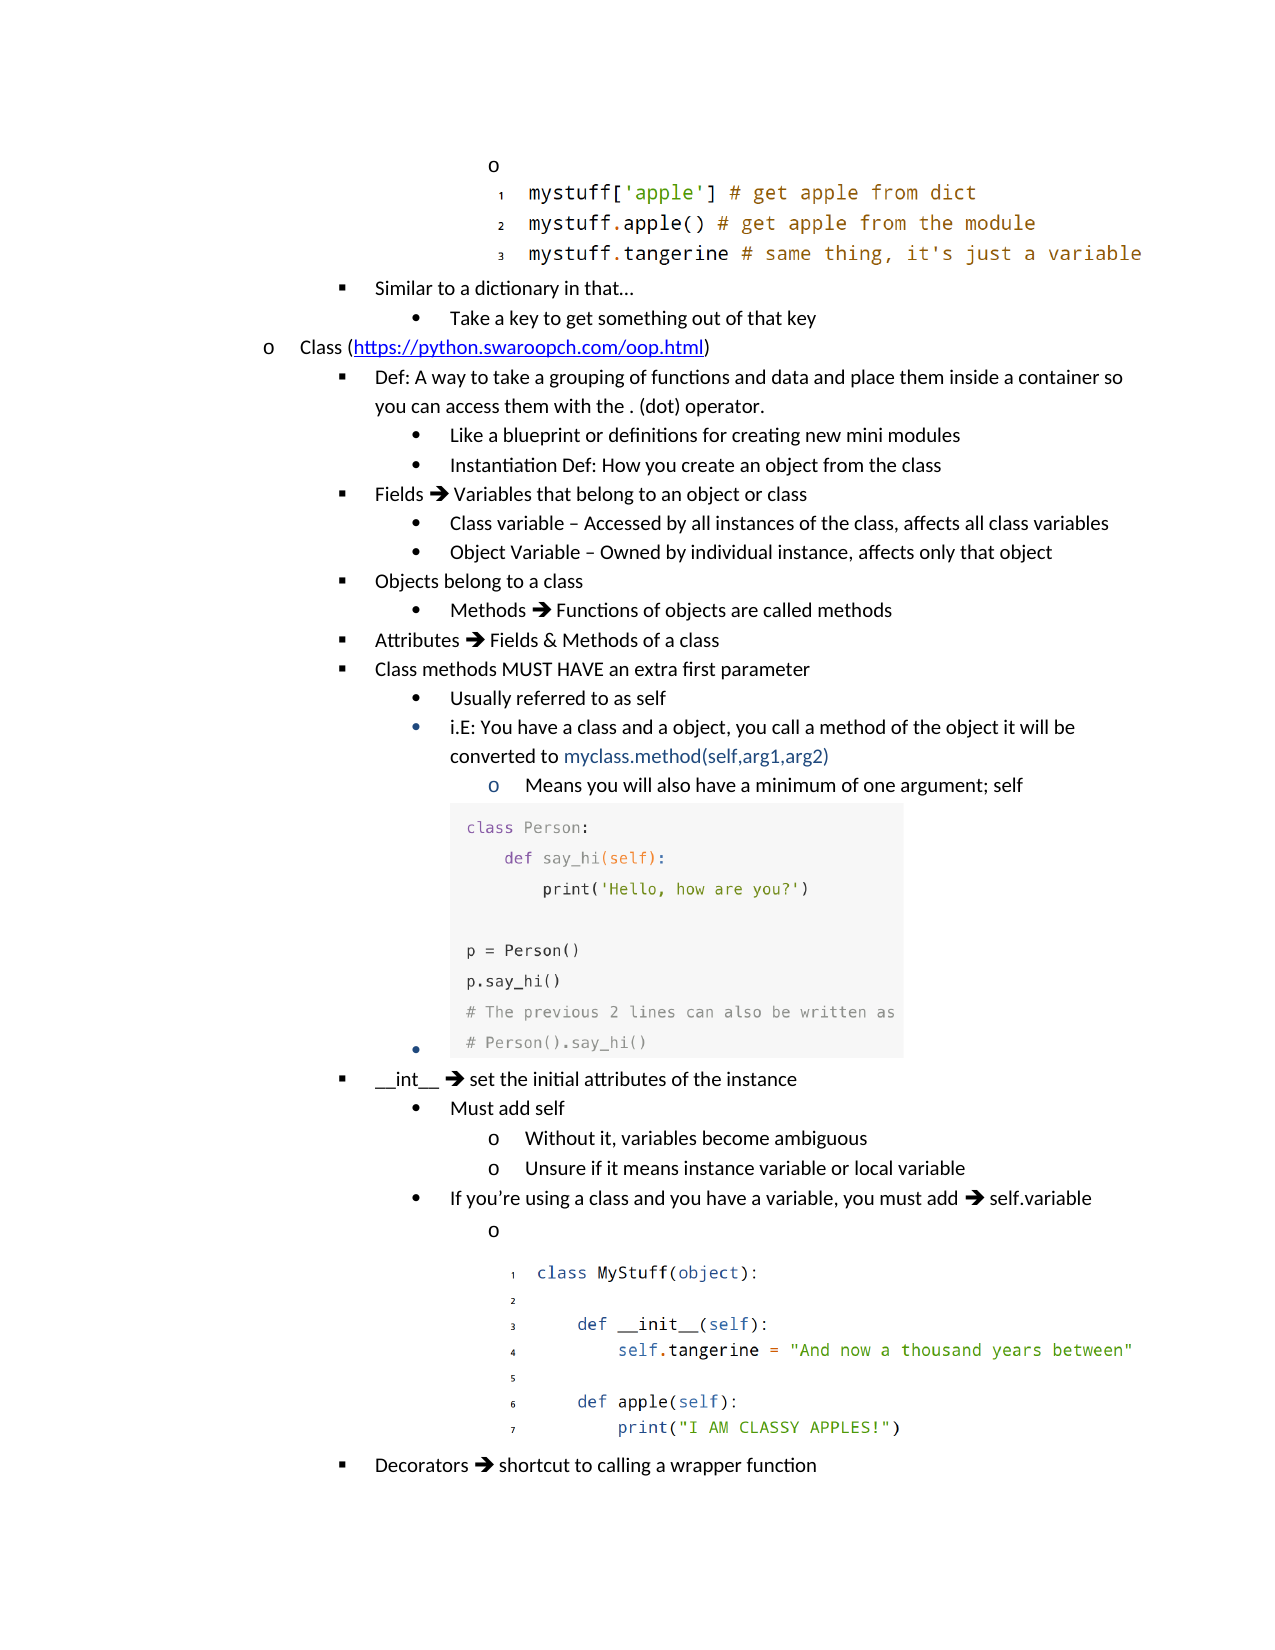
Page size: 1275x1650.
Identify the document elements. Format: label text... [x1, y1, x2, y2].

picture [450, 803, 904, 1058]
list Unsure if it means instance variable or local variable [487, 1155, 1125, 1182]
picture [487, 182, 1153, 272]
list Similar to a dictionary in that… [337, 276, 1125, 301]
list Fields Variables that belong to an object or class [337, 481, 1125, 506]
list Without it, variables become ambiguous [487, 1125, 1125, 1151]
list Class variable – Accessed by all instances of the class, affects all class variables [412, 510, 1125, 536]
list Class methods MUST HAVE an extra first parameter [337, 656, 1125, 681]
list Object Variable – Owned by individual instance, affects only that object [412, 539, 1125, 565]
list i.E: You have a class and a object, you call a method of the object it will be converted to myclass.method(self,arg1,arg2) [412, 714, 1125, 769]
list Like a blueprint or definitions for creating new mini modules [412, 423, 1125, 448]
list Class (https://python.swaroopch.com/oop.html) [262, 334, 1125, 360]
list Decorators shortcut to calling a wrapper function [337, 1452, 1125, 1477]
list Methods Functions of objects are called methods [412, 598, 1125, 623]
list Must add self [412, 1096, 1125, 1121]
list If you’re using a class and you have a variable, you must add self.variable [412, 1186, 1125, 1211]
list Means you will also have a minimum of one argument; self [487, 773, 1125, 799]
list Instantiation Def: How you create an object from the class [412, 452, 1125, 477]
list Take a key to get something out of that key [412, 305, 1125, 330]
picture [487, 1247, 1146, 1448]
list Usually referred to as self [412, 685, 1125, 711]
list __int__ set the initial attributes of the instance [337, 1066, 1125, 1092]
list Attributes Fields & Methods of a class [337, 627, 1125, 652]
list Def: A way to take a grouping of functions and data and place them inside a container so you can access them with the . (dot) operator. [337, 364, 1125, 419]
list Objects belong to a class [337, 568, 1125, 594]
